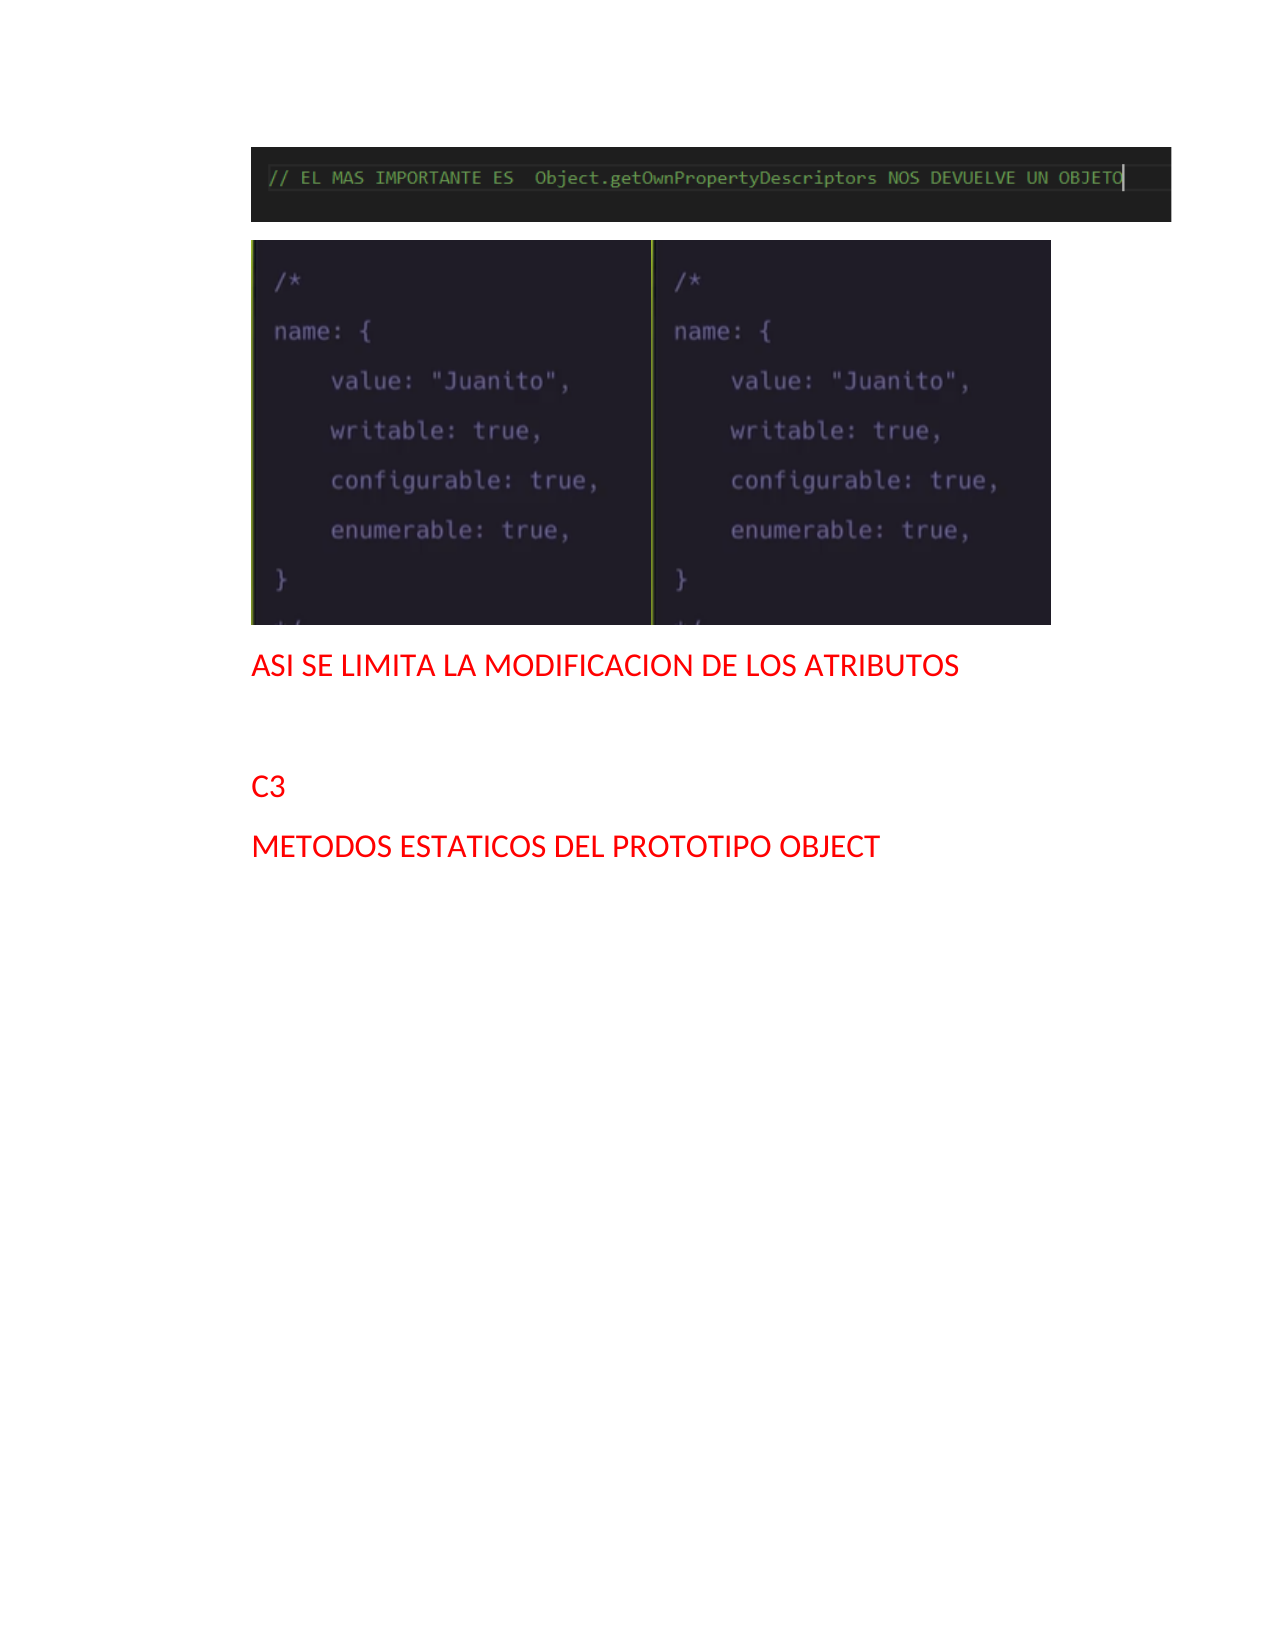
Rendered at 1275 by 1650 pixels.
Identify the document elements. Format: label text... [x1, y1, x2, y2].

picture [251, 147, 1172, 222]
text METODOS ESTATICOS DEL PROTOTIPO OBJECT [251, 826, 1098, 866]
picture [251, 240, 1051, 625]
text ASI SE LIMITA LA MODIFICACION DE LOS ATRIBUTOS [251, 644, 1098, 684]
text C3 [251, 765, 1098, 806]
